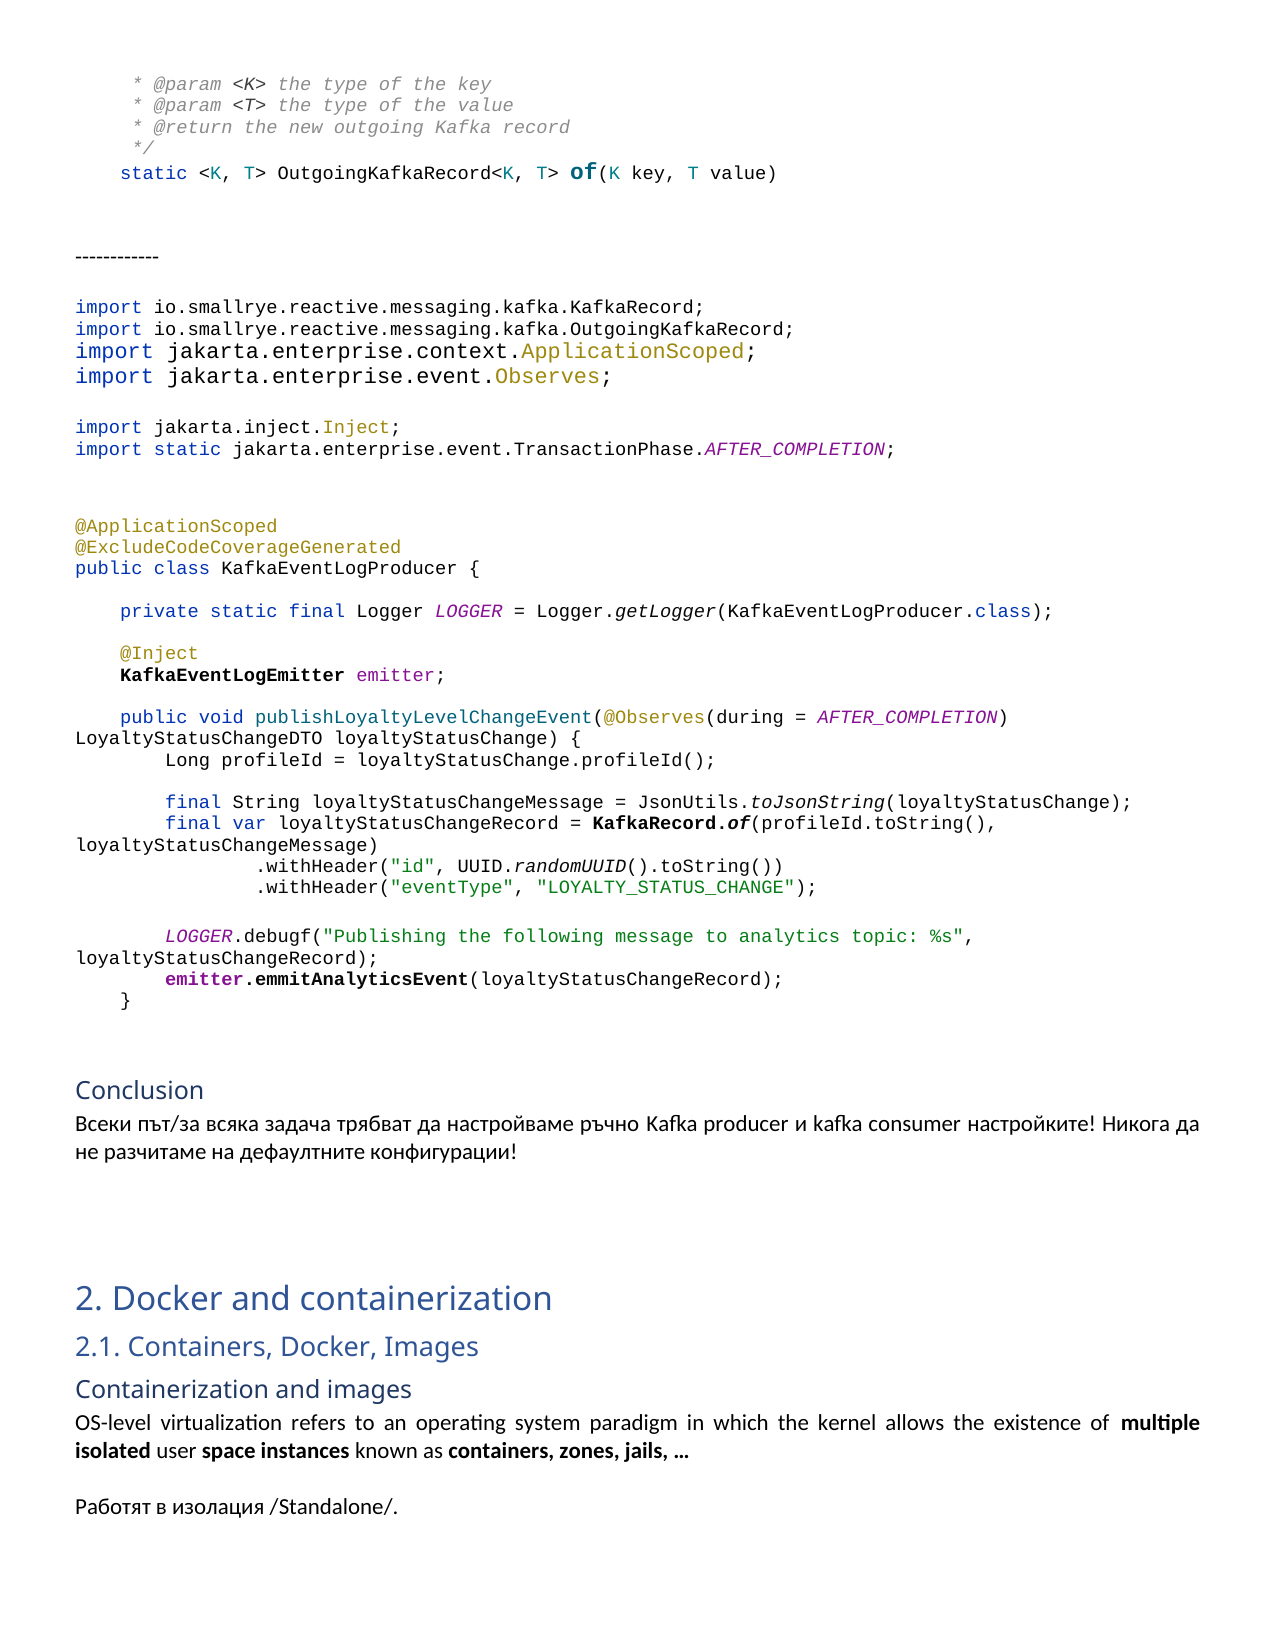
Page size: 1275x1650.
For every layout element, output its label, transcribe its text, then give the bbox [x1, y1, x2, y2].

text LOGGER.debugf("Publishing the following message to analytics topic: %s", loyaltyStatusChangeRecord); emitter.emmitAnalyticsEvent(loyaltyStatusChangeRecord); } [75, 927, 1200, 1012]
text import jakarta.enterprise.context.ApplicationScoped; import jakarta.enterprise.event.Observes; [75, 341, 1200, 390]
text OS-level virtualization refers to an operating system paradigm in which the kernel allows the existence of multiple isolated user space instances known as containers, zones, jails, … [75, 1408, 1200, 1464]
text Всеки път/за всяка задача трябват да настройваме ръчно Kafka producer и kafka consumer настройките! Никога да не разчитаме на дефаултните конфигурации! [75, 1109, 1200, 1165]
text Работят в изолация /Standalone/. [75, 1492, 1200, 1520]
text import io.smallrye.reactive.messaging.kafka.KafkaRecord; import io.smallrye.reactive.messaging.kafka.OutgoingKafkaRecord; [75, 298, 1200, 341]
text import jakarta.inject.Inject; [75, 418, 1200, 439]
subtitle 2. Docker and containerization [75, 1274, 1200, 1320]
text import static jakarta.enterprise.event.TransactionPhase.AFTER_COMPLETION; [75, 439, 1200, 461]
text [75, 75, 1200, 186]
subtitle Conclusion [75, 1072, 1200, 1106]
text ------------ [75, 242, 1200, 270]
subtitle Containerization and images [75, 1371, 1200, 1405]
picture [302, 713, 307, 721]
text @ApplicationScoped @ExcludeCodeCoverageGenerated public class KafkaEventLogProducer { private static final Logger LOGGER = Logger.getLogger(KafkaEventLogProducer.class); @Inject KafkaEventLogEmitter emitter; public void publishLoyaltyLevelChangeEvent(@Observes(during = AFTER_COMPLETION) LoyaltyStatusChangeDTO loyaltyStatusChange) { Long profileId = loyaltyStatusChange.profileId(); final String loyaltyStatusChangeMessage = JsonUtils.toJsonString(loyaltyStatusChange); final var loyaltyStatusChangeRecord = KafkaRecord.of(profileId.toString(), loyaltyStatusChangeMessage) .withHeader("id", UUID.randomUUID().toString()) .withHeader("eventType", "LOYALTY_STATUS_CHANGE"); [75, 517, 1200, 927]
subtitle 2.1. Containers, Docker, Images [75, 1327, 1200, 1364]
